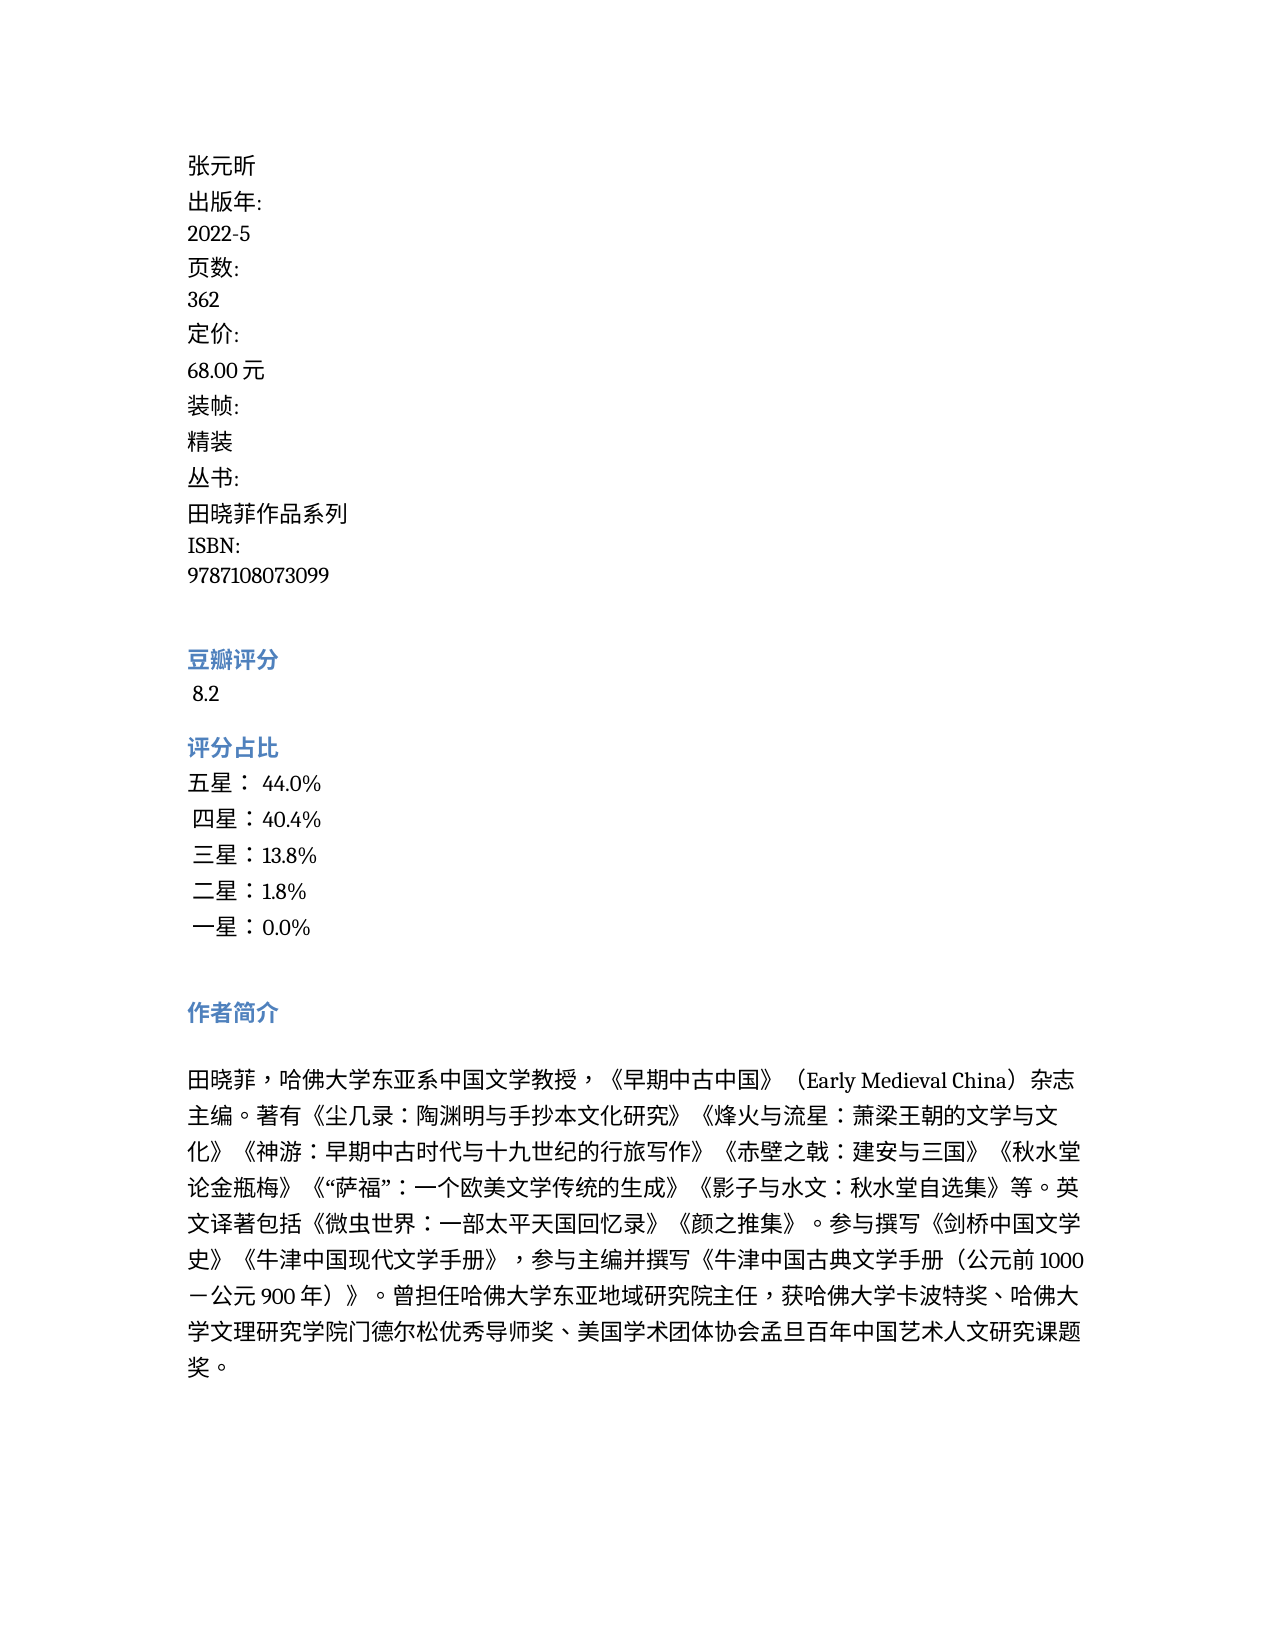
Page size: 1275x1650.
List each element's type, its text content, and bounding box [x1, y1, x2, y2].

text 8.2 [187, 680, 1087, 707]
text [187, 150, 1087, 620]
text 五星： 44.0% 四星： 40.4% 三星： 13.8% 二星： 1.8% 一星： 0.0% [187, 767, 1087, 973]
subtitle 豆瓣评分 [187, 644, 1087, 676]
subtitle 作者简介 [187, 997, 1087, 1028]
subtitle 评分占比 [187, 731, 1087, 763]
text 田晓菲，哈佛大学东亚系中国文学教授，《早期中古中国》（Early Medieval China）杂志主编。著有《尘几录：陶渊明与手抄本文化研究》《烽火与流星：萧梁王朝的文学与文化》《神游：早期中古时代与十九世纪的行旅写作》《赤壁之戟：建安与三国》《秋水堂论金瓶梅》《“萨福”：一个欧美文学传统的生成》《影子与水文：秋水堂自选集》等。英文译著包括《微虫世界：一部太平天国回忆录》《颜之推集》。参与撰写《剑桥中国文学史》《牛津中国现代文学手册》，参与主编并撰写《牛津中国古典文学手册（公元前1000－公元900年）》。曾担任哈佛大学东亚地域研究院主任，获哈佛大学卡波特奖、哈佛大学文理研究学院门德尔松优秀导师奖、美国学术团体协会孟旦百年中国艺术人文研究课题奖。 [187, 1033, 1087, 1383]
